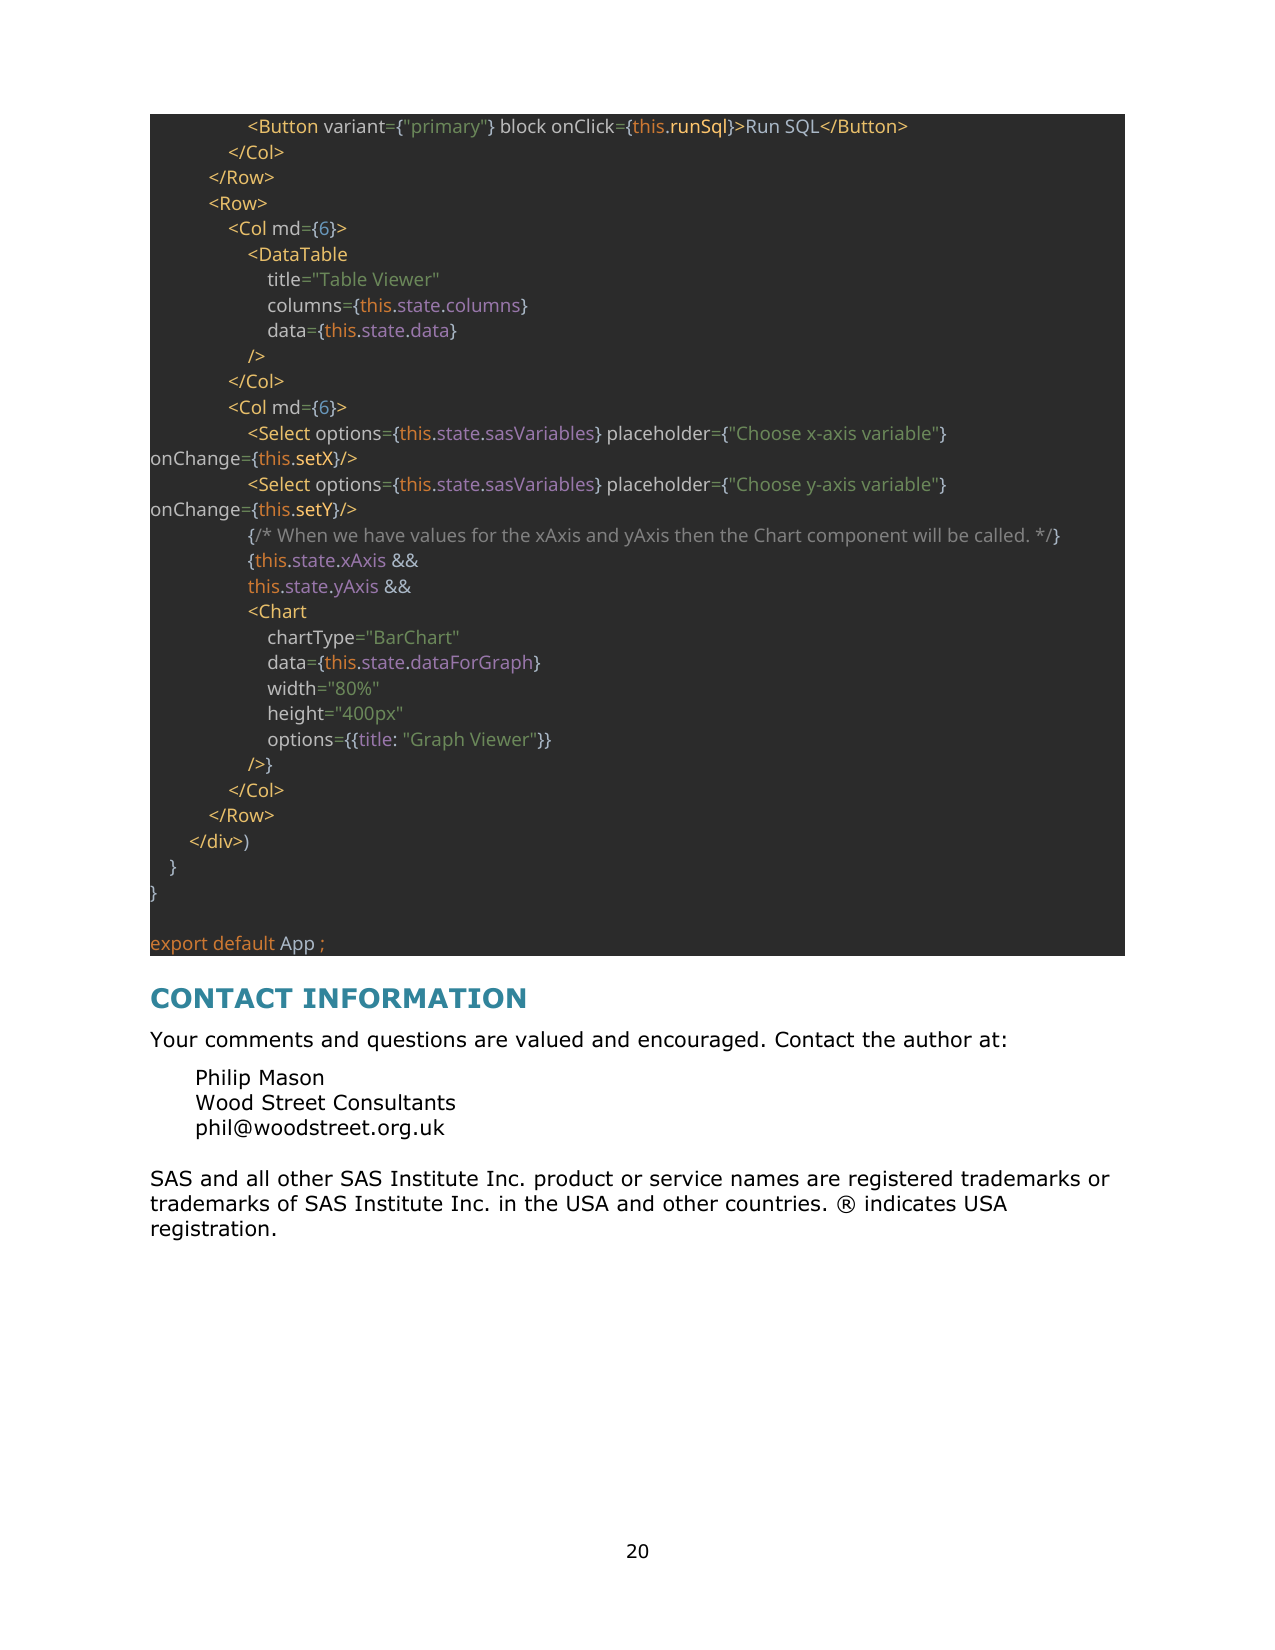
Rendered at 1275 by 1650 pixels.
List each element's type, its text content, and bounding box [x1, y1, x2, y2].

subtitle Contact Information [150, 981, 1125, 1014]
text phil@woodstreet.org.uk [195, 1115, 1125, 1140]
text SAS and all other SAS Institute Inc. product or service names are registered trademarks or trademarks of SAS Institute Inc. in the USA and other countries. ® indicates USA registration. [150, 1165, 1125, 1241]
text Philip Mason [195, 1064, 1125, 1089]
text Wood Street Consultants [195, 1089, 1125, 1115]
text Your comments and questions are valued and encouraged. Contact the author at: [150, 1026, 1125, 1052]
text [150, 114, 1125, 956]
